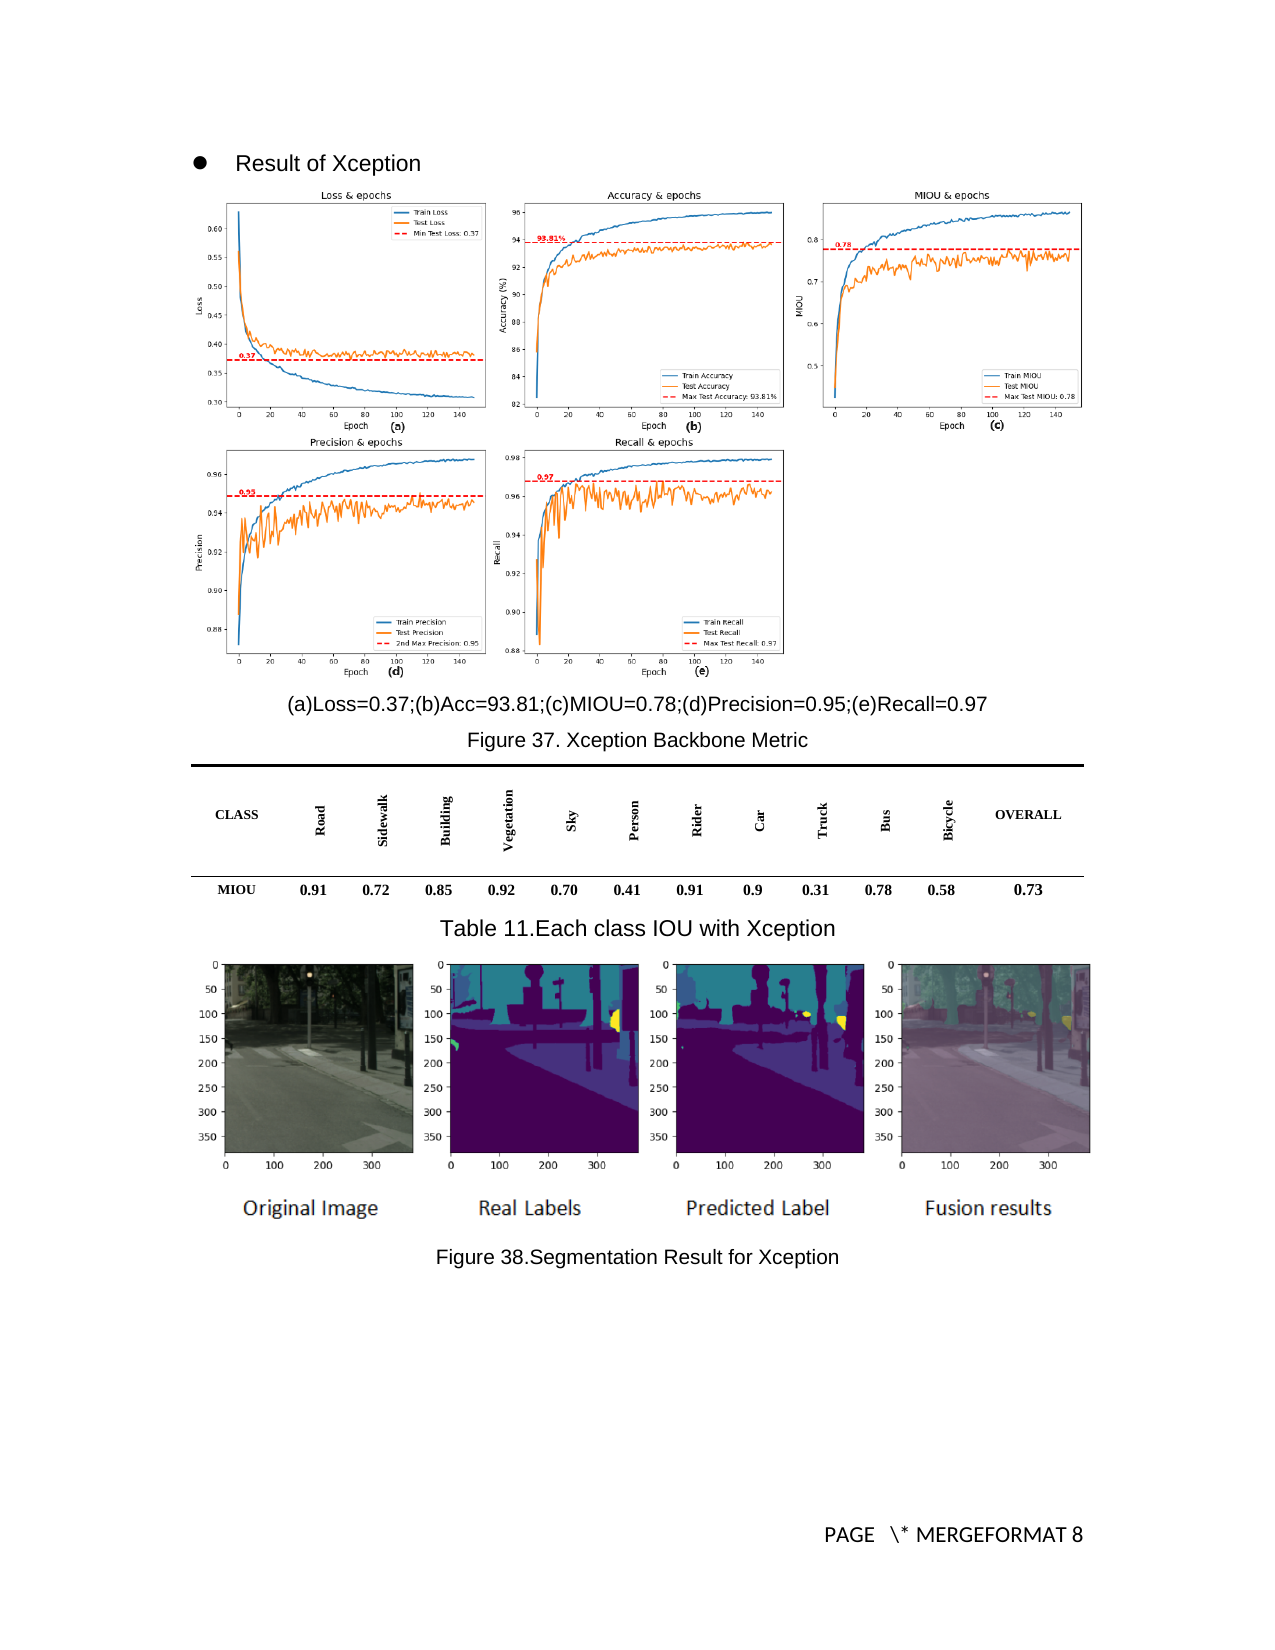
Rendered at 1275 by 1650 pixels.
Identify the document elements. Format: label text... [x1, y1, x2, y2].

table_header Vegetation [470, 767, 533, 876]
table_cell 0.58 [910, 877, 973, 915]
table_cell 0.9 [721, 877, 784, 915]
table_header Truck [784, 767, 847, 876]
table_header Road [282, 767, 344, 876]
table_header Bicycle [910, 767, 973, 876]
list Table 11.Each class IOU with Xception [191, 915, 1084, 942]
table_header CLASS [191, 767, 282, 876]
table_header Sidewalk [344, 767, 407, 876]
table_cell 0.73 [973, 877, 1084, 915]
table_header OVERALL [973, 767, 1084, 876]
table_cell 0.78 [847, 877, 910, 915]
table_header Car [721, 767, 784, 876]
list Figure 38.Segmentation Result for Xception [191, 1245, 1084, 1269]
picture [191, 955, 1094, 1172]
table_cell 0.31 [784, 877, 847, 915]
table_cell 0.91 [282, 877, 344, 915]
picture [191, 189, 1084, 678]
table_cell 0.85 [407, 877, 470, 915]
table_header Building [407, 767, 470, 876]
table_header Bus [847, 767, 910, 876]
table_header Sky [533, 767, 596, 876]
table_header Rider [658, 767, 721, 876]
picture [191, 1185, 1084, 1231]
table_header Person [596, 767, 658, 876]
list Result of Xception [191, 150, 1084, 176]
table_cell MIOU [191, 877, 282, 915]
text (a)Loss=0.37;(b)Acc=93.81;(c)MIOU=0.78;(d)Precision=0.95;(e)Recall=0.97 [191, 692, 1084, 716]
table_cell 0.91 [658, 877, 721, 915]
table_cell 0.70 [533, 877, 596, 915]
list Figure 37. Xception Backbone Metric [191, 728, 1084, 752]
table_cell 0.41 [596, 877, 658, 915]
table_cell 0.92 [470, 877, 533, 915]
table_cell 0.72 [344, 877, 407, 915]
